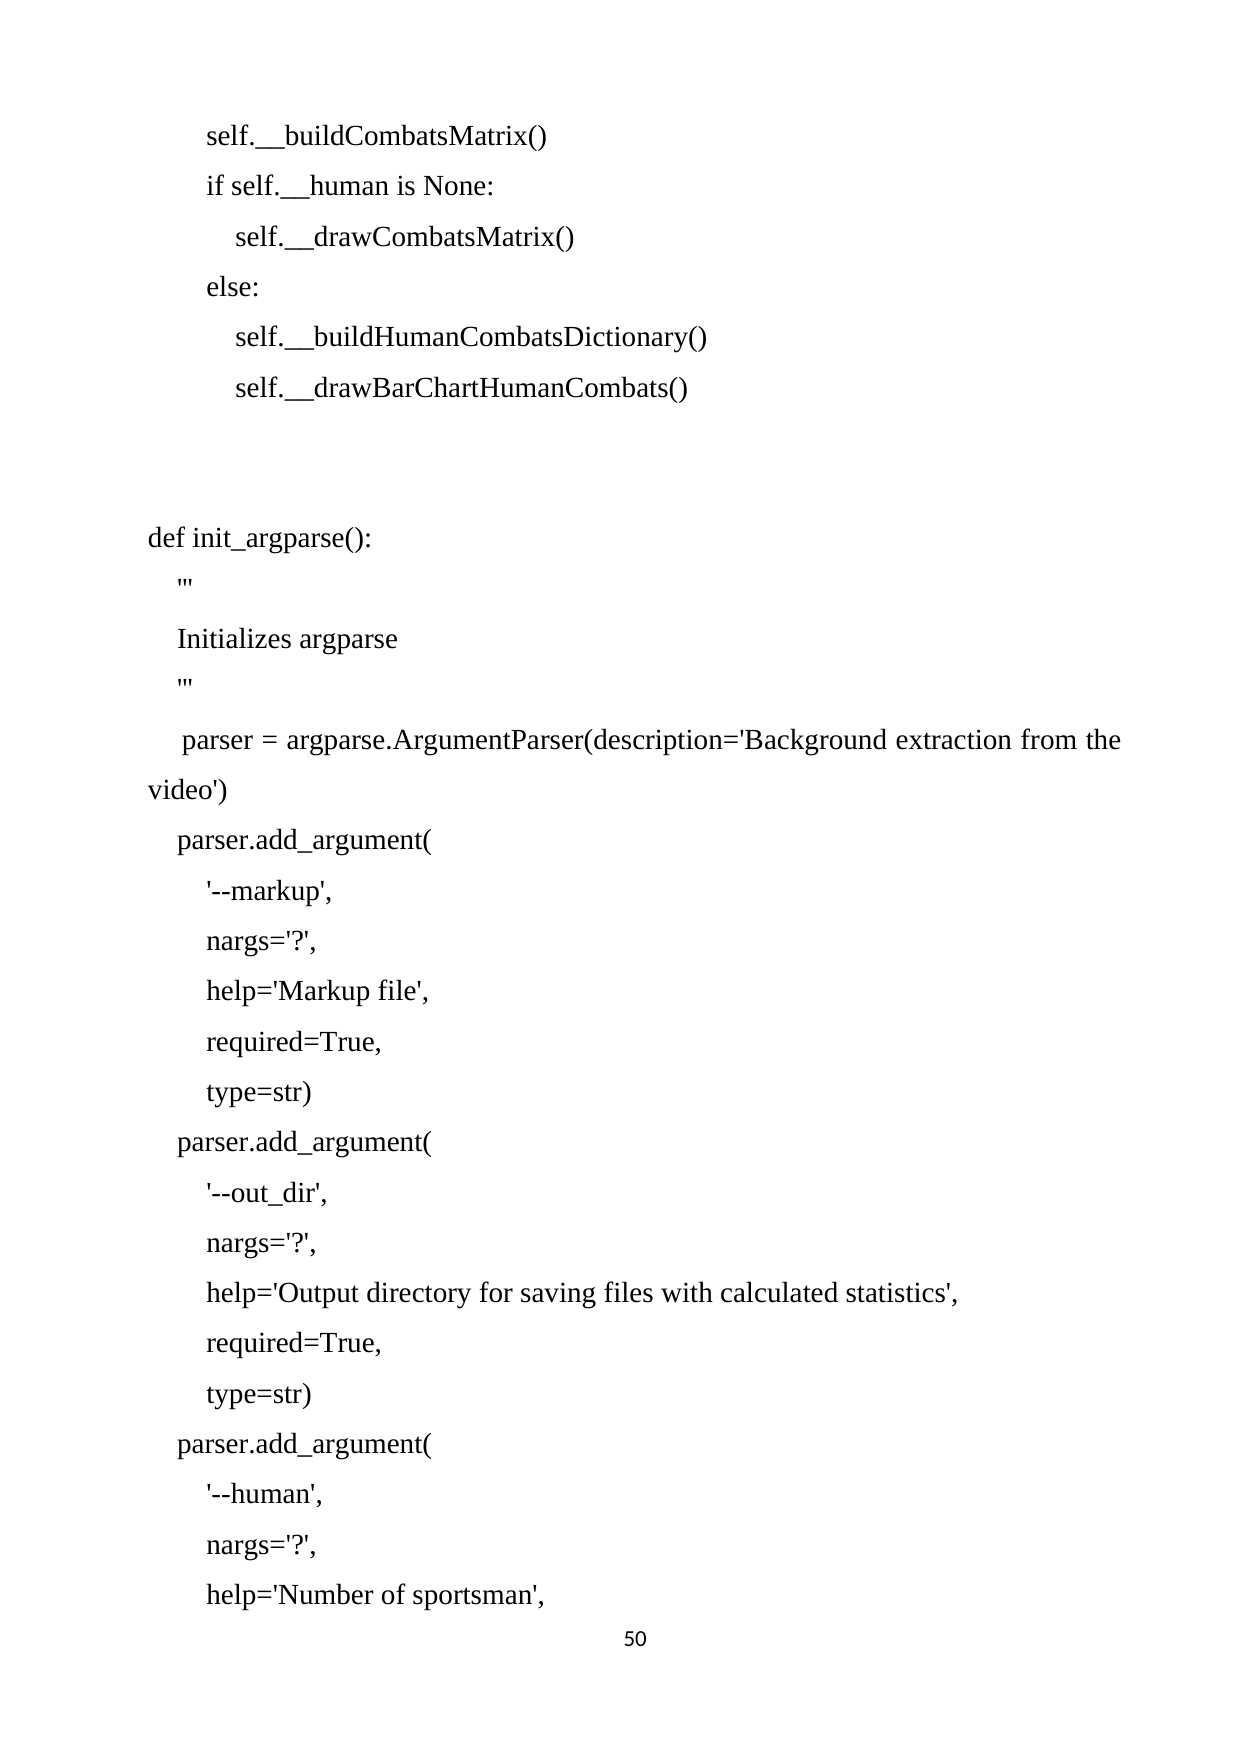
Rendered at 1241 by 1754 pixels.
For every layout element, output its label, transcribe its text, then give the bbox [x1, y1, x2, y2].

text def init_argparse(): [148, 521, 1122, 554]
text '--markup', [148, 873, 1122, 906]
text nargs='?', [148, 1527, 1122, 1560]
text nargs='?', [148, 923, 1122, 957]
text type=str) [148, 1074, 1122, 1108]
text parser.add_argument( [148, 1426, 1122, 1460]
text help='Output directory for saving files with calculated statistics', [148, 1275, 1122, 1309]
text self.__buildCombatsMatrix() [148, 118, 1122, 152]
text Initializes argparse [148, 621, 1122, 655]
text self.__drawCombatsMatrix() [148, 219, 1122, 252]
text help='Number of sportsman', [148, 1577, 1122, 1611]
text type=str) [148, 1376, 1122, 1409]
text '--out_dir', [148, 1175, 1122, 1208]
text parser.add_argument( [148, 1124, 1122, 1158]
text ''' [148, 672, 1122, 705]
text required=True, [148, 1024, 1122, 1057]
text parser = argparse.ArgumentParser(description='Background extraction from the video') [148, 722, 1122, 806]
text else: [148, 269, 1122, 303]
text '--human', [148, 1477, 1122, 1510]
text ''' [148, 571, 1122, 604]
text required=True, [148, 1326, 1122, 1359]
text self.__drawBarChartHumanCombats() [148, 370, 1122, 403]
text help='Markup file', [148, 973, 1122, 1007]
text if self.__human is None: [148, 168, 1122, 202]
text nargs='?', [148, 1225, 1122, 1258]
text parser.add_argument( [148, 822, 1122, 856]
text self.__buildHumanCombatsDictionary() [148, 319, 1122, 353]
